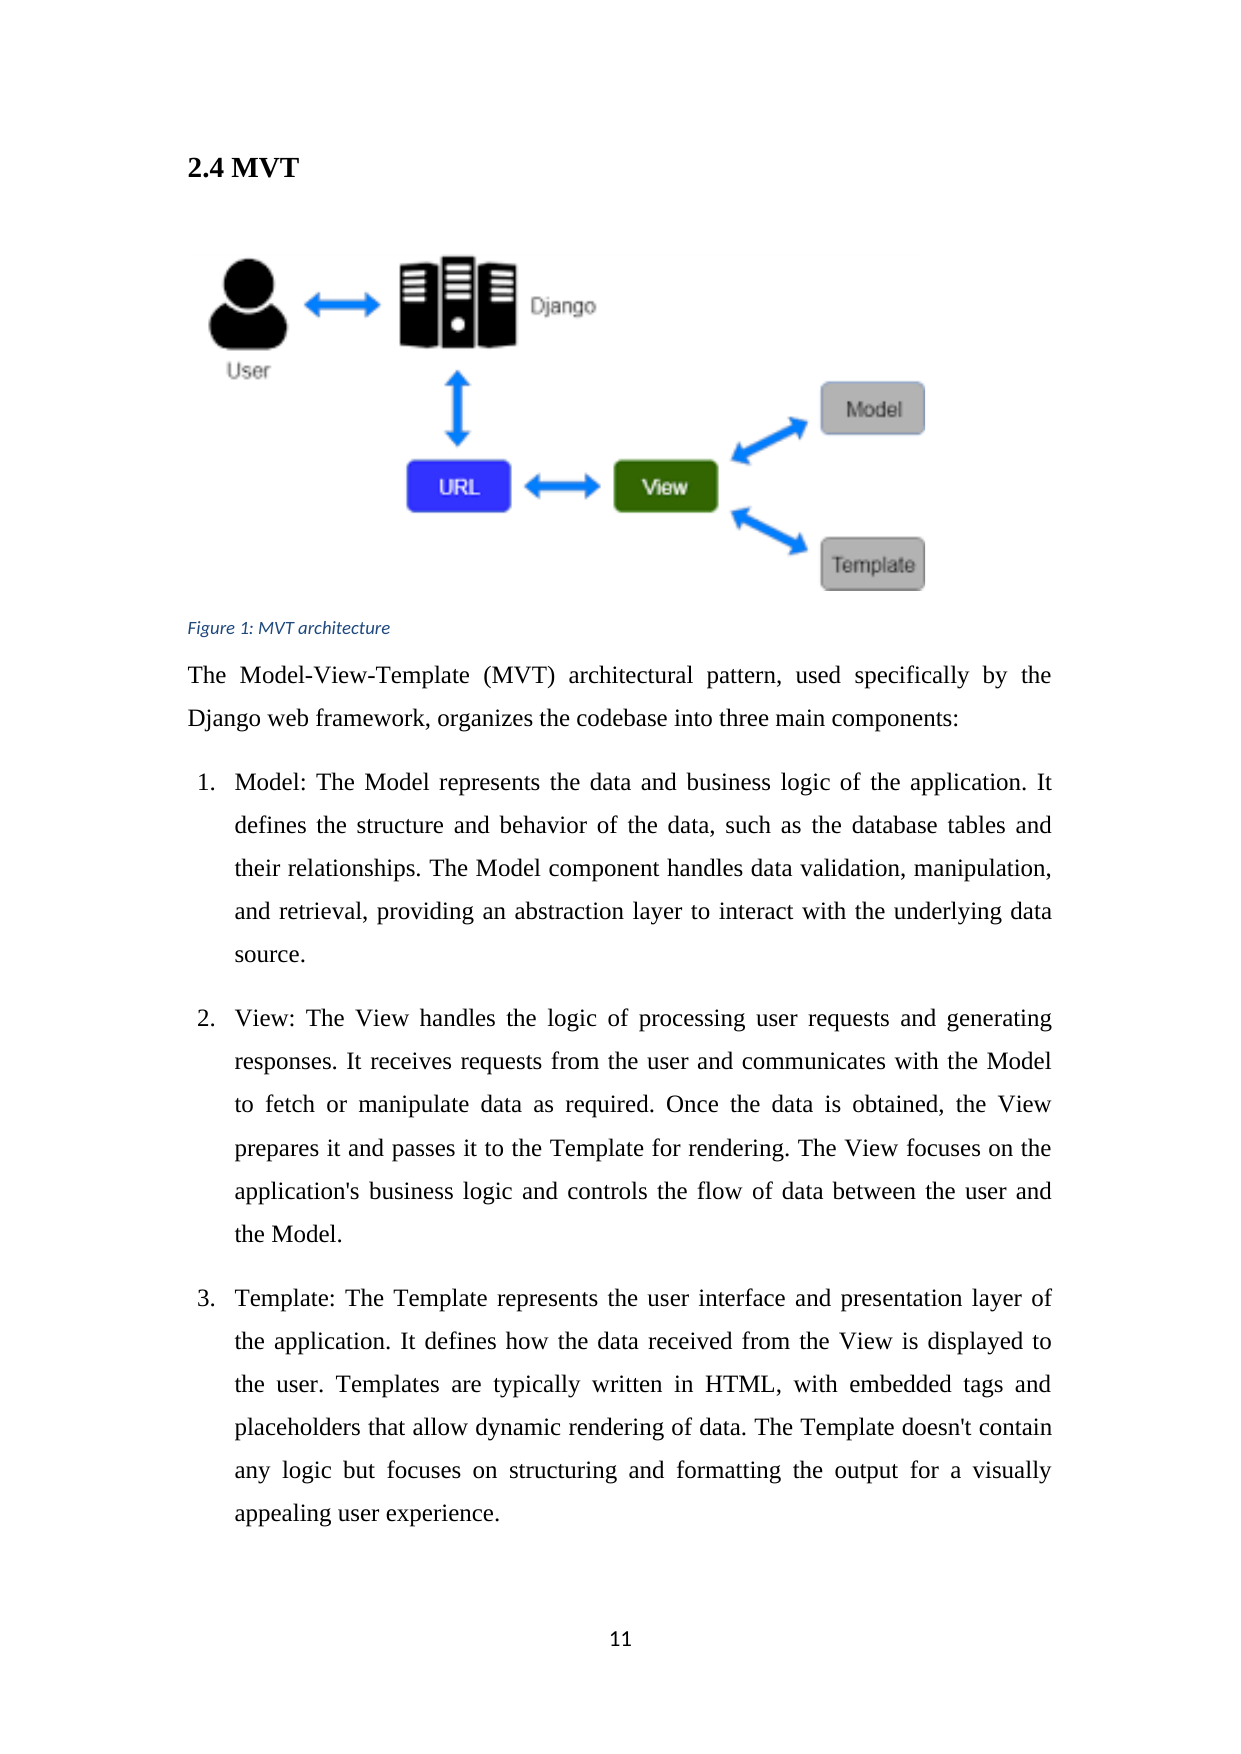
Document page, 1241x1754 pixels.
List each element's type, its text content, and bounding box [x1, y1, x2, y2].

subtitle 2.4 MVT [187, 150, 1053, 183]
text The Model-View-Template (MVT) architectural pattern, used specifically by the Django web framework, organizes the codebase into three main components: [187, 660, 1053, 732]
list Template: The Template represents the user interface and presentation layer of the application. It defines how the data received from the View is displayed to the user. Templates are typically written in HTML, with embedded tags and placeholders that allow dynamic rendering of data. The Template doesn't contain any logic but focuses on structuring and formatting the output for a visually appealing user experience. [197, 1283, 1053, 1527]
list View: The View handles the logic of processing user requests and generating responses. It receives requests from the user and communicates with the Model to fetch or manipulate data as required. Once the data is obtained, the View prepares it and passes it to the Template for rendering. The View focuses on the application's business logic and controls the flow of data between the user and the Model. [197, 1003, 1053, 1248]
list Model: The Model represents the data and business logic of the application. It defines the structure and behavior of the data, such as the database tables and their relationships. The Model component handles data validation, manipulation, and retrieval, providing an abstraction layer to interact with the underlying data source. [197, 767, 1053, 968]
picture [187, 253, 926, 591]
